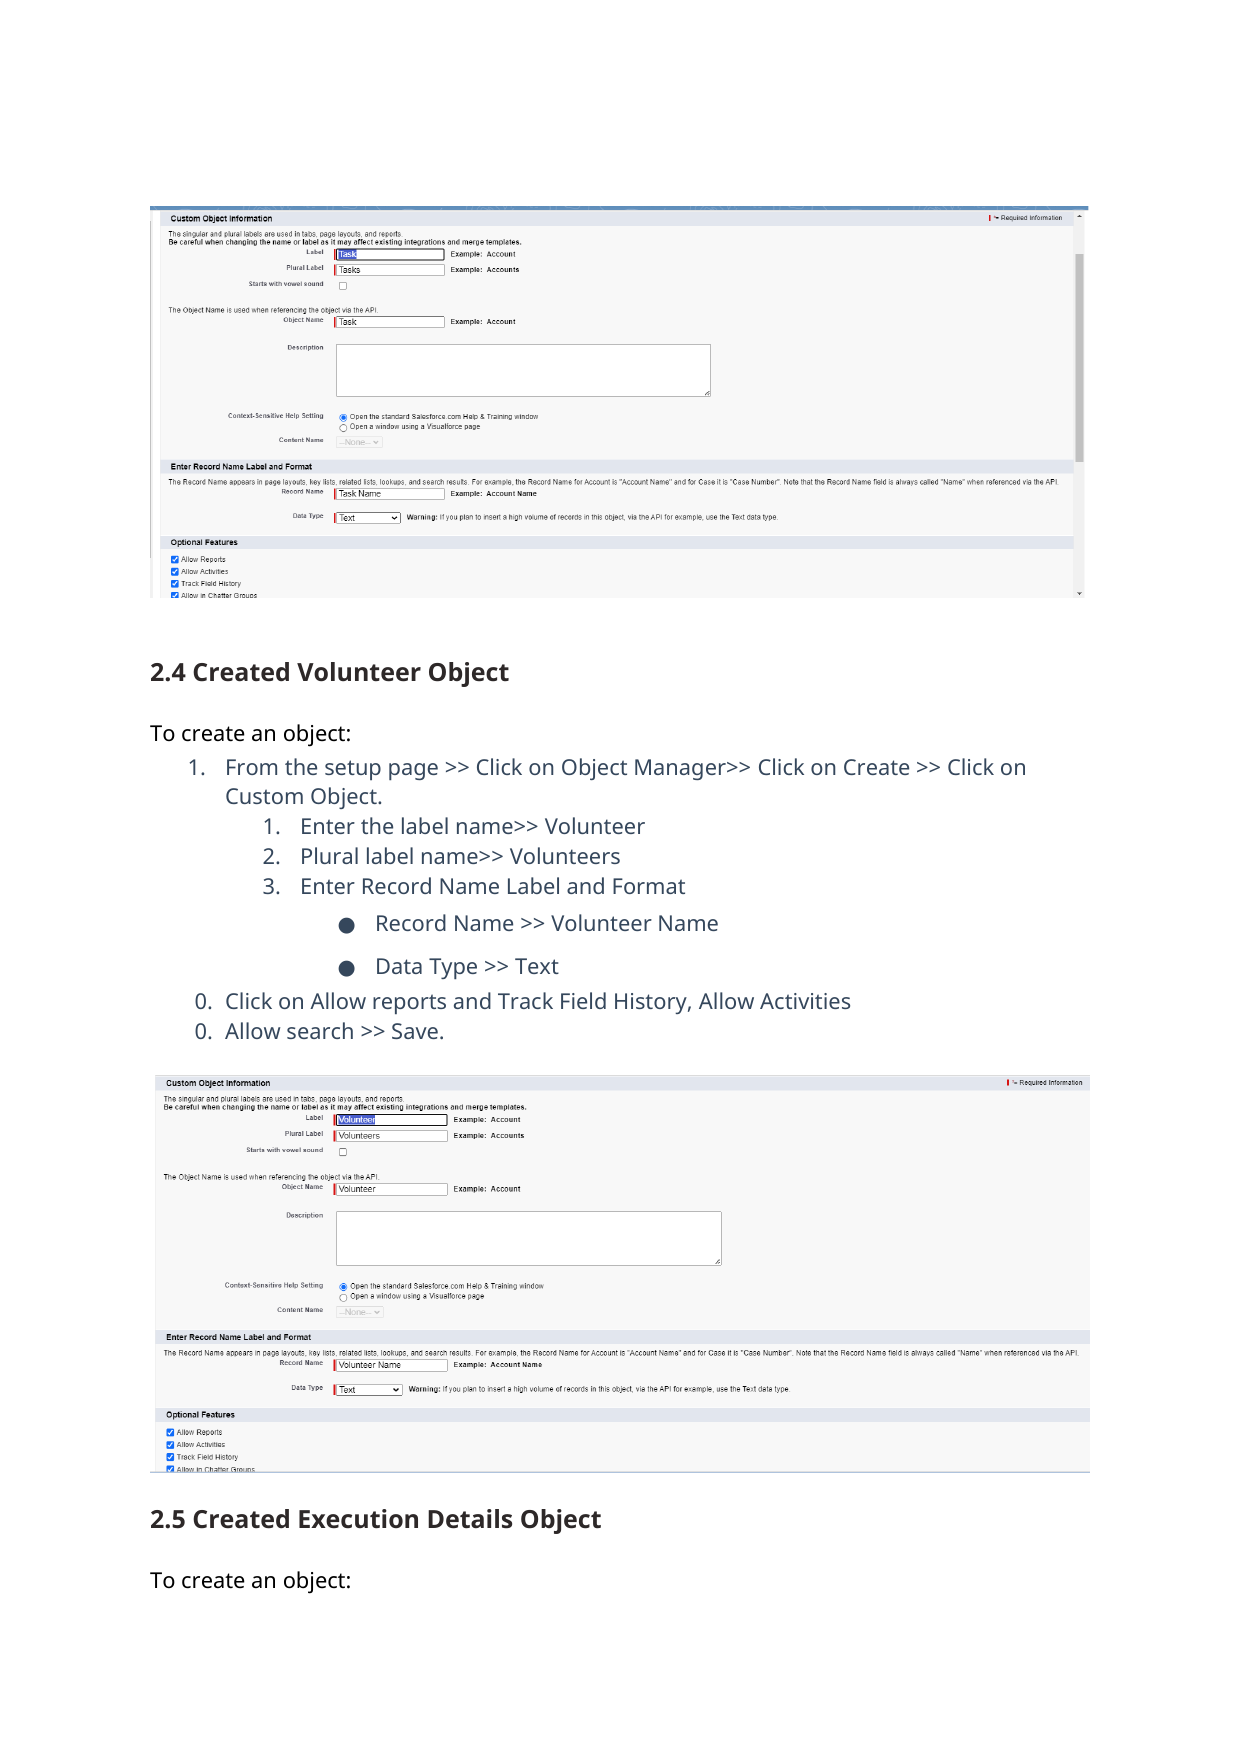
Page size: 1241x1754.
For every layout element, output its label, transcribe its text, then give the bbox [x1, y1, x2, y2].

list Allow search >> Save. [194, 1016, 1090, 1046]
text To create an object: [150, 718, 1090, 748]
list Enter the label name>> Volunteer [262, 811, 1090, 841]
list Plural label name>> Volunteers [262, 841, 1090, 871]
subtitle 2.4 Created Volunteer Object [150, 655, 1090, 689]
list Click on Allow reports and Track Field History, Allow Activities [194, 986, 1090, 1016]
picture [150, 206, 1089, 598]
list Record Name >> Volunteer Name [337, 901, 1090, 943]
subtitle 2.5 Created Execution Details Object [150, 1502, 1090, 1536]
list Data Type >> Text [337, 943, 1090, 986]
list Enter Record Name Label and Format [262, 871, 1090, 901]
list From the setup page >> Click on Object Manager>> Click on Create >> Click on Custom Object. [187, 752, 1065, 811]
text To create an object: [150, 1565, 1090, 1595]
picture [150, 1075, 1090, 1473]
